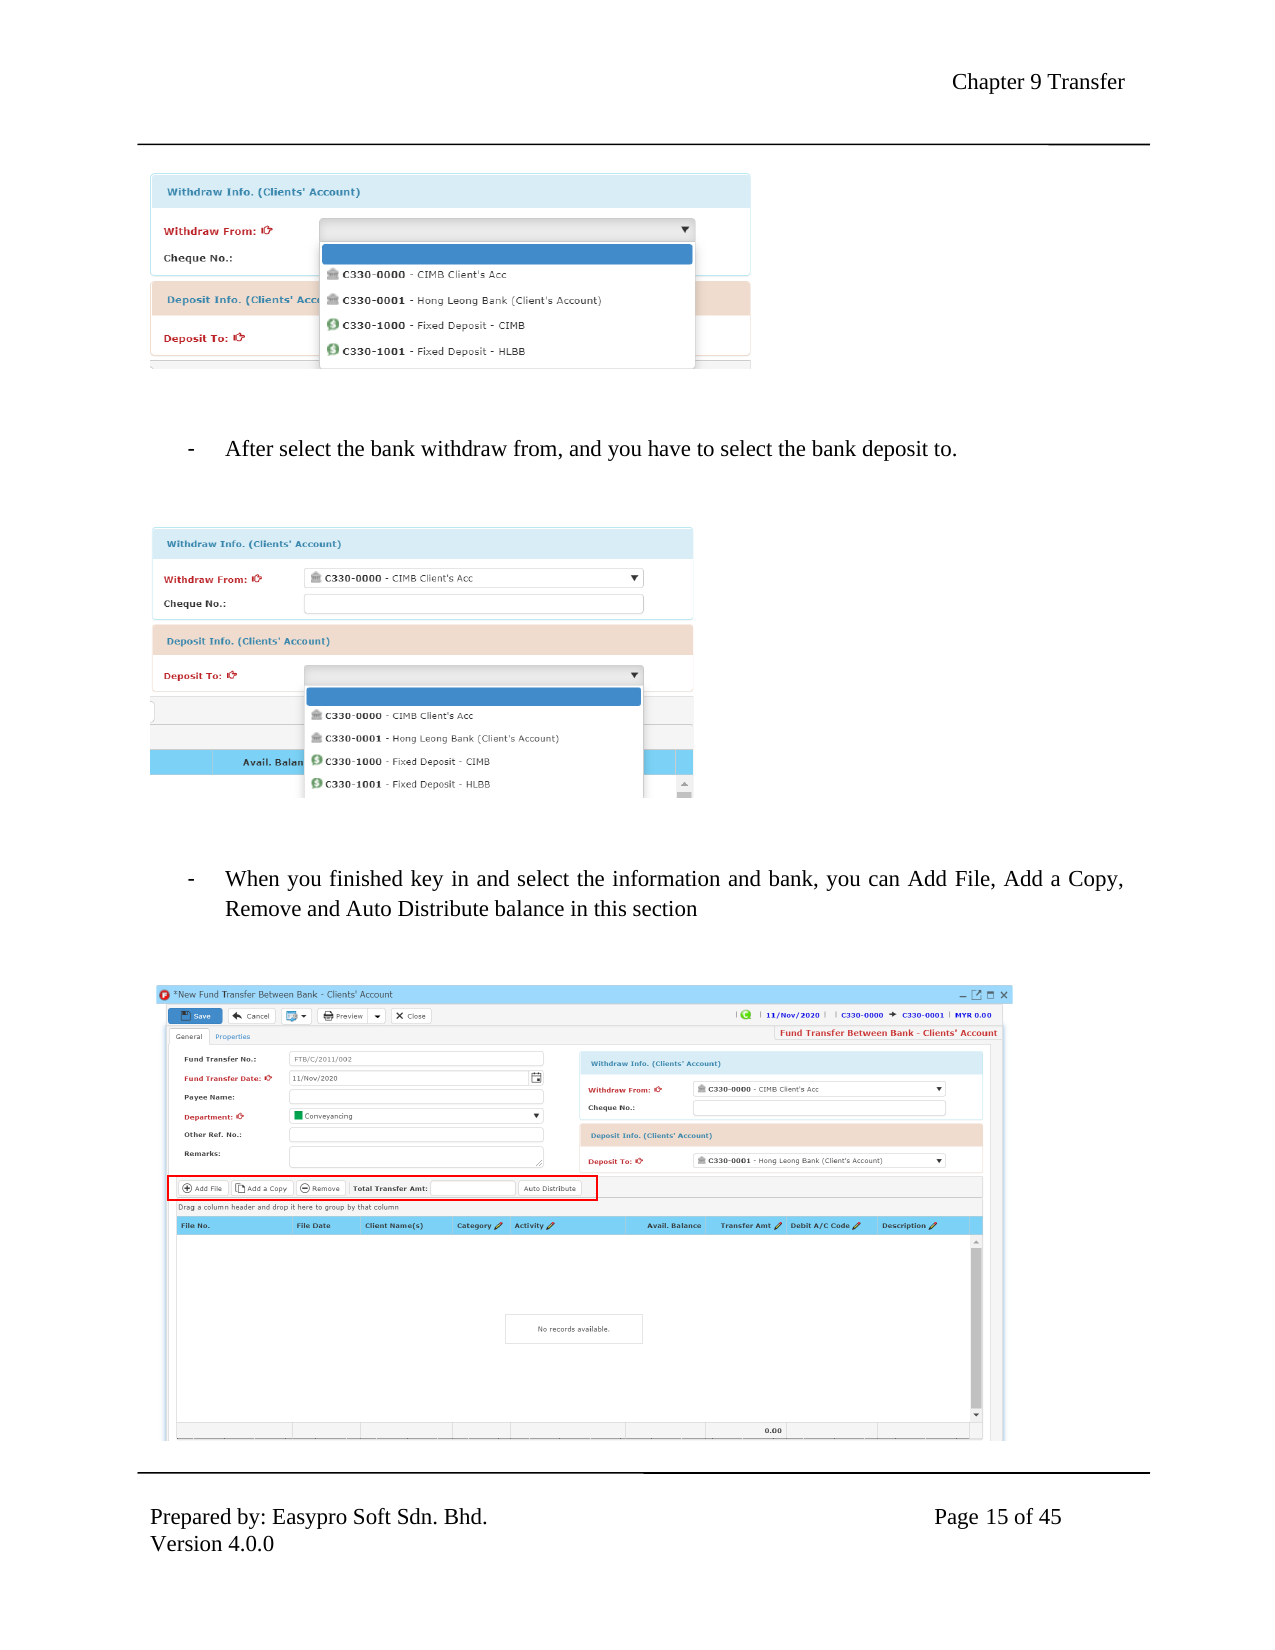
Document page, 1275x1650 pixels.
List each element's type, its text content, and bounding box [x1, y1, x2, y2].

picture [156, 985, 1013, 1441]
picture [150, 173, 751, 369]
picture [150, 527, 694, 798]
list After select the bank withdraw from, and you have to select the bank deposit to. [187, 432, 1125, 463]
list When you finished key in and select the information and bank, you can Add File, Add a Copy, Remove and Auto Distribute balance in this section [187, 862, 1125, 921]
